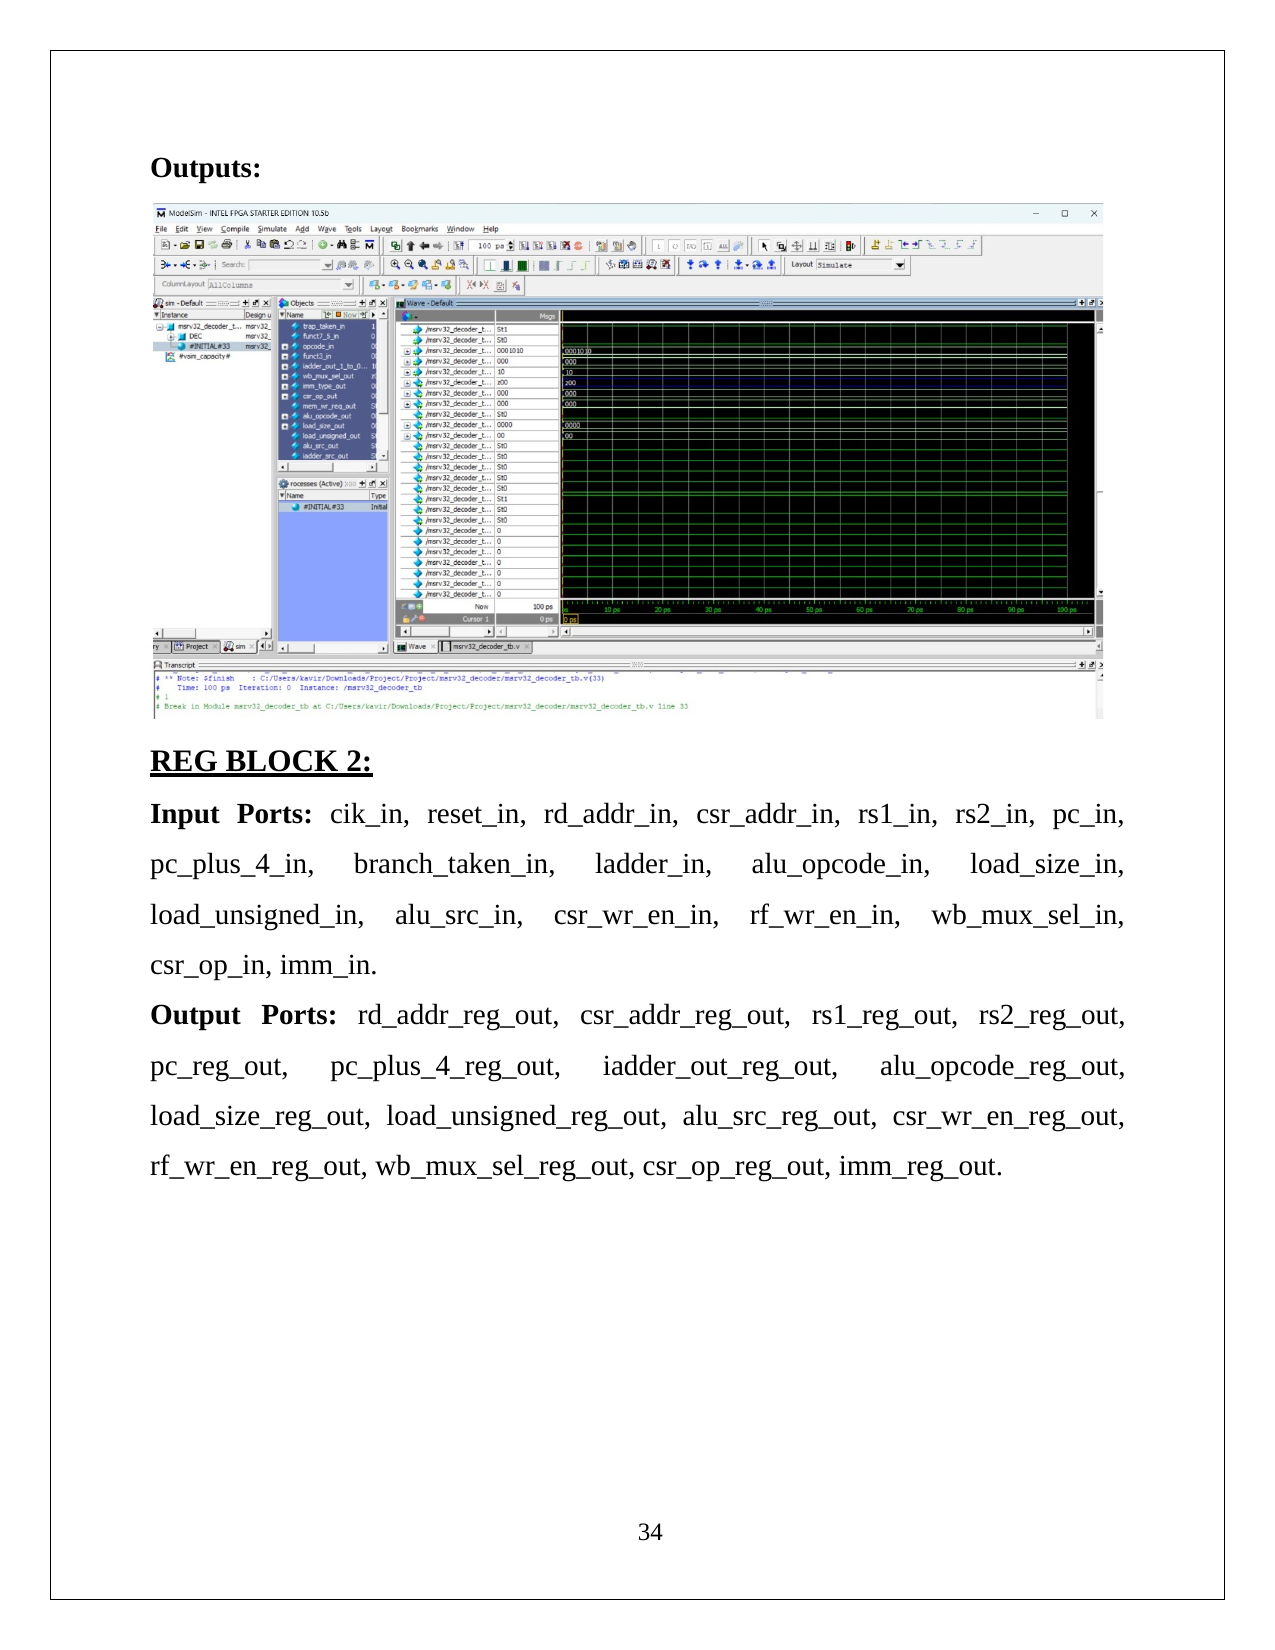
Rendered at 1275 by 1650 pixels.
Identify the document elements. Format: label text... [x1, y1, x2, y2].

text Output Ports: rd_addr_reg_out, csr_addr_reg_out, rs1_reg_out, rs2_reg_out, pc_reg_out, pc_plus_4_reg_out, iadder_out_reg_out, alu_opcode_reg_out, load_size_reg_out, load_unsigned_reg_out, alu_src_reg_out, csr_wr_en_reg_out, rf_wr_en_reg_out, wb_mux_sel_reg_out, csr_op_reg_out, imm_reg_out. [150, 997, 1125, 1182]
picture [153, 203, 1104, 719]
text Input Ports: cik_in, reset_in, rd_addr_in, csr_addr_in, rs1_in, rs2_in, pc_in, pc_plus_4_in, branch_taken_in, ladder_in, alu_opcode_in, load_size_in, load_unsigned_in, alu_src_in, csr_wr_en_in, rf_wr_en_in, wb_mux_sel_in, csr_op_in, imm_in. [150, 796, 1124, 981]
text Outputs: [150, 150, 1161, 183]
